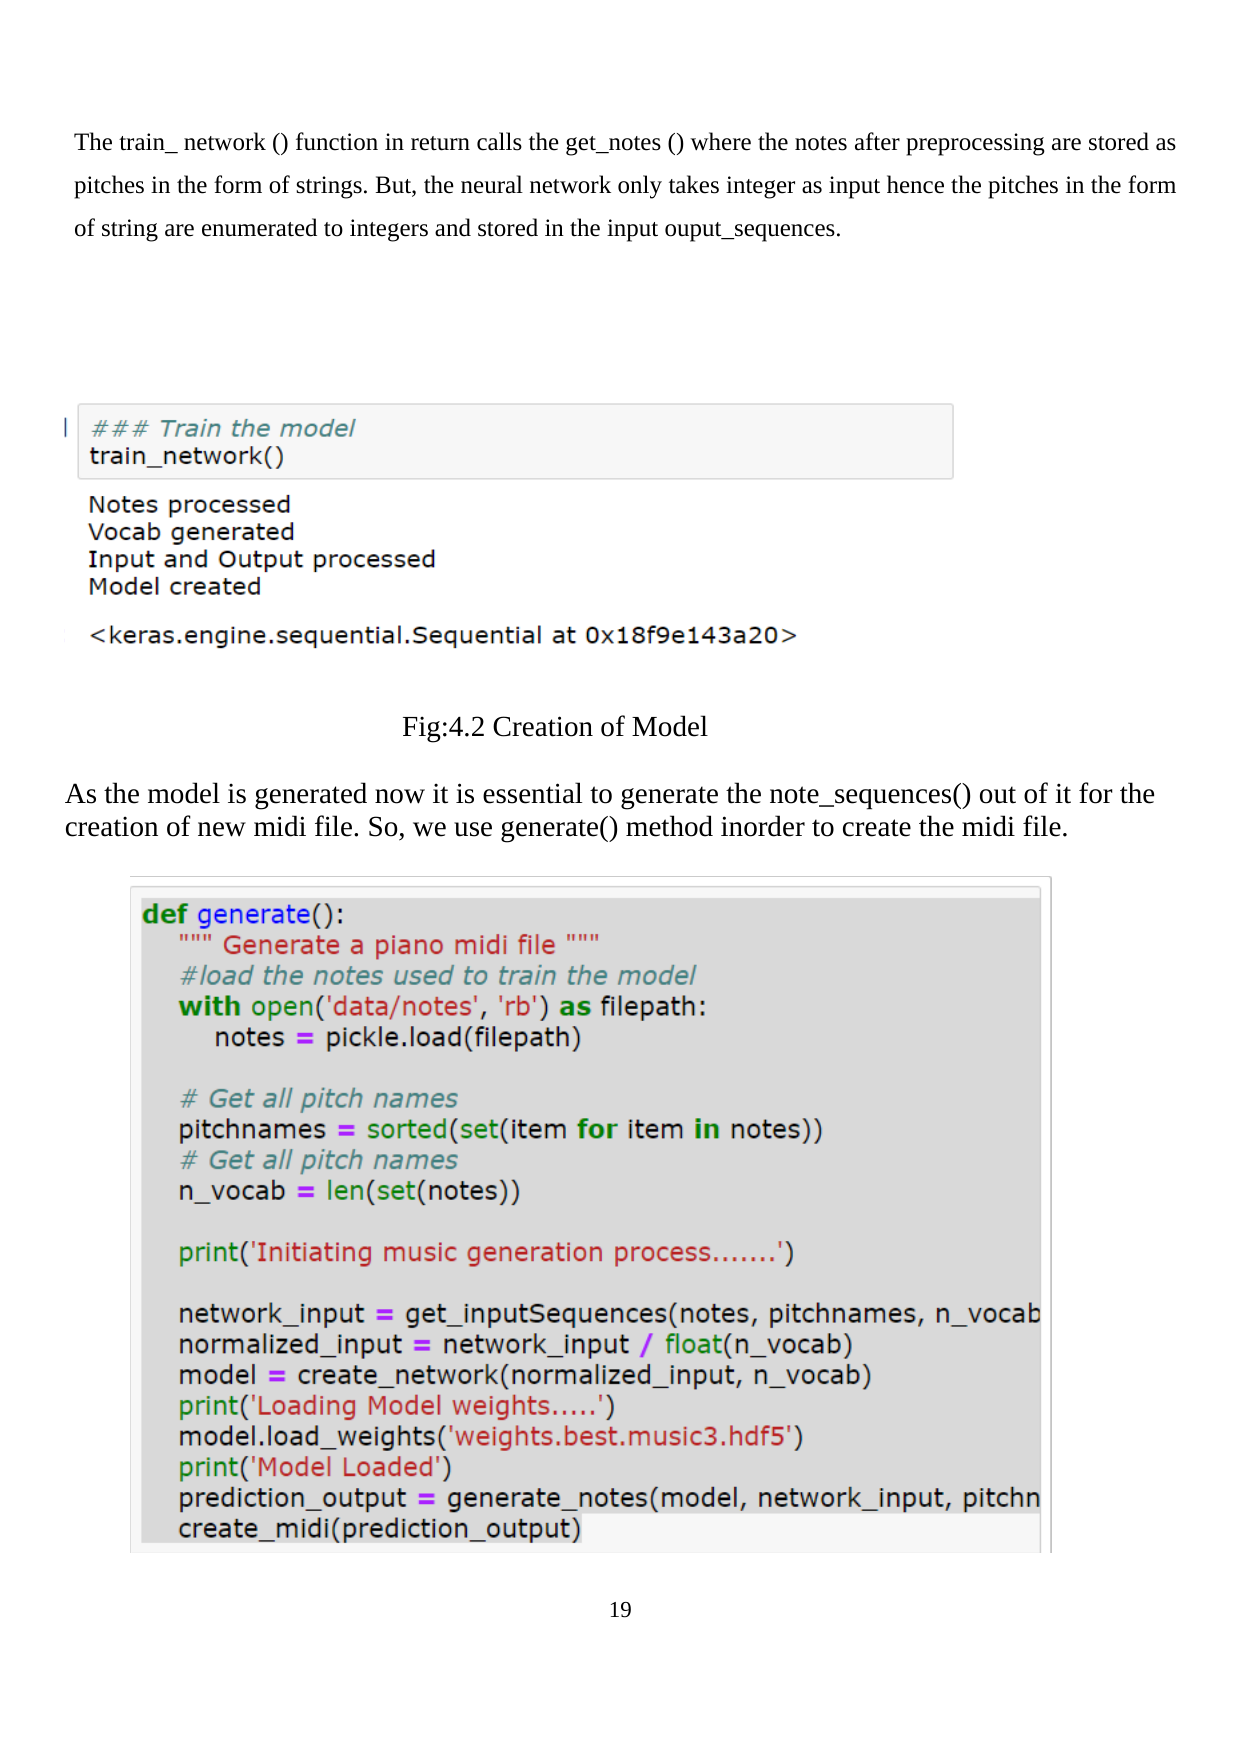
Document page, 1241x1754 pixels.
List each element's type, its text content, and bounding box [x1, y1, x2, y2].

text As the model is generated now it is essential to generate the note_sequences() out of it for the creation of new midi file. So, we use generate() method inorder to create the midi file. [64, 776, 1178, 843]
picture [64, 394, 977, 669]
text The train_ network () function in return calls the get_notes () where the notes after preprocessing are stored as pitches in the form of strings. But, the neural network only takes integer as input hence the pitches in the form of string are enumerated to integers and stored in the input ouput_sequences. [74, 127, 1178, 242]
picture [130, 876, 1057, 1553]
text Fig:4.2 Creation of Model [64, 709, 1178, 742]
